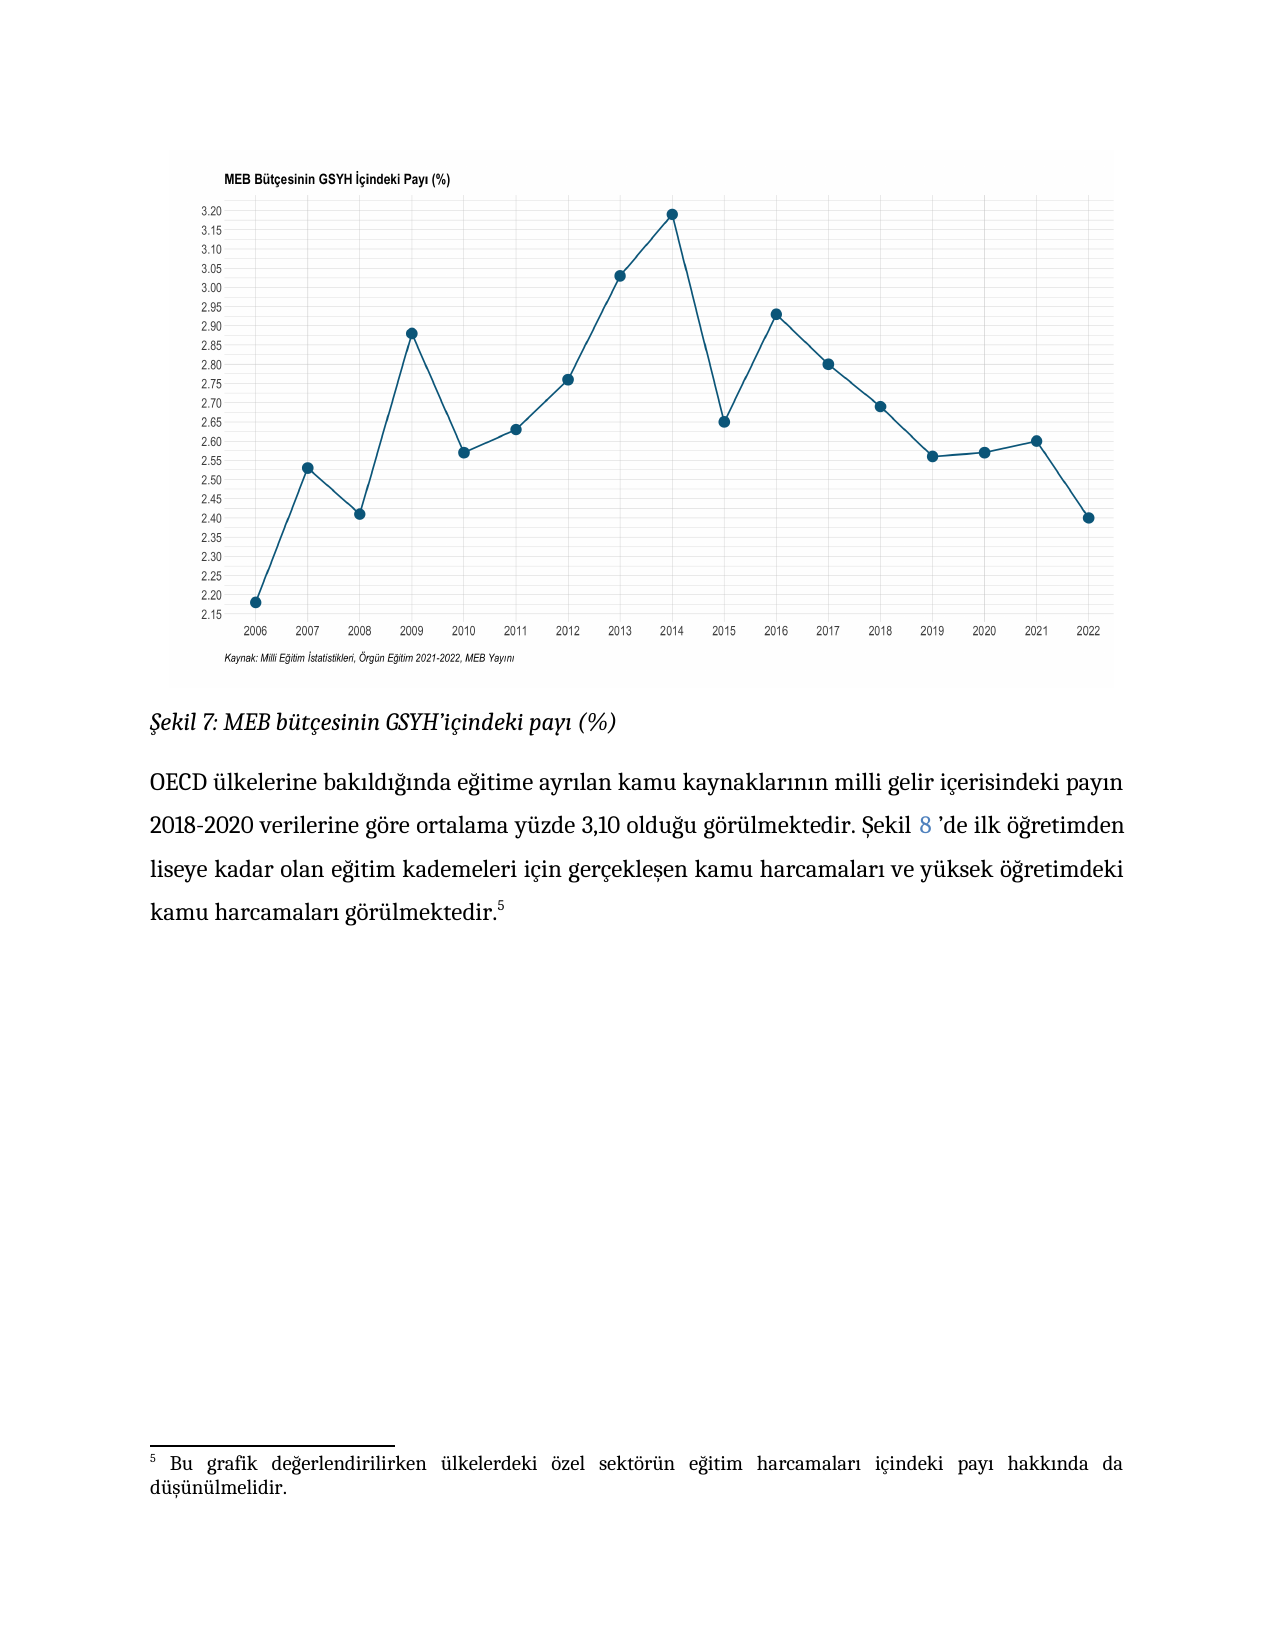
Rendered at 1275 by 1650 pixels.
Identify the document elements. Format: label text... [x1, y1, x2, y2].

table_header Şekil 7: MEB bütçesinin GSYH’içindeki payı (%) [139, 150, 1114, 749]
picture [168, 150, 1114, 688]
text OECD ülkelerine bakıldığında eğitime ayrılan kamu kaynaklarının milli gelir içerisindeki payın 2018-2020 verilerine göre ortalama yüzde 3,10 olduğu görülmektedir. Şekil 8 ’de ilk öğretimden liseye kadar olan eğitim kademeleri için gerçekleşen kamu harcamaları ve yüksek öğretimdeki kamu harcamaları görülmektedir. [150, 768, 1125, 926]
